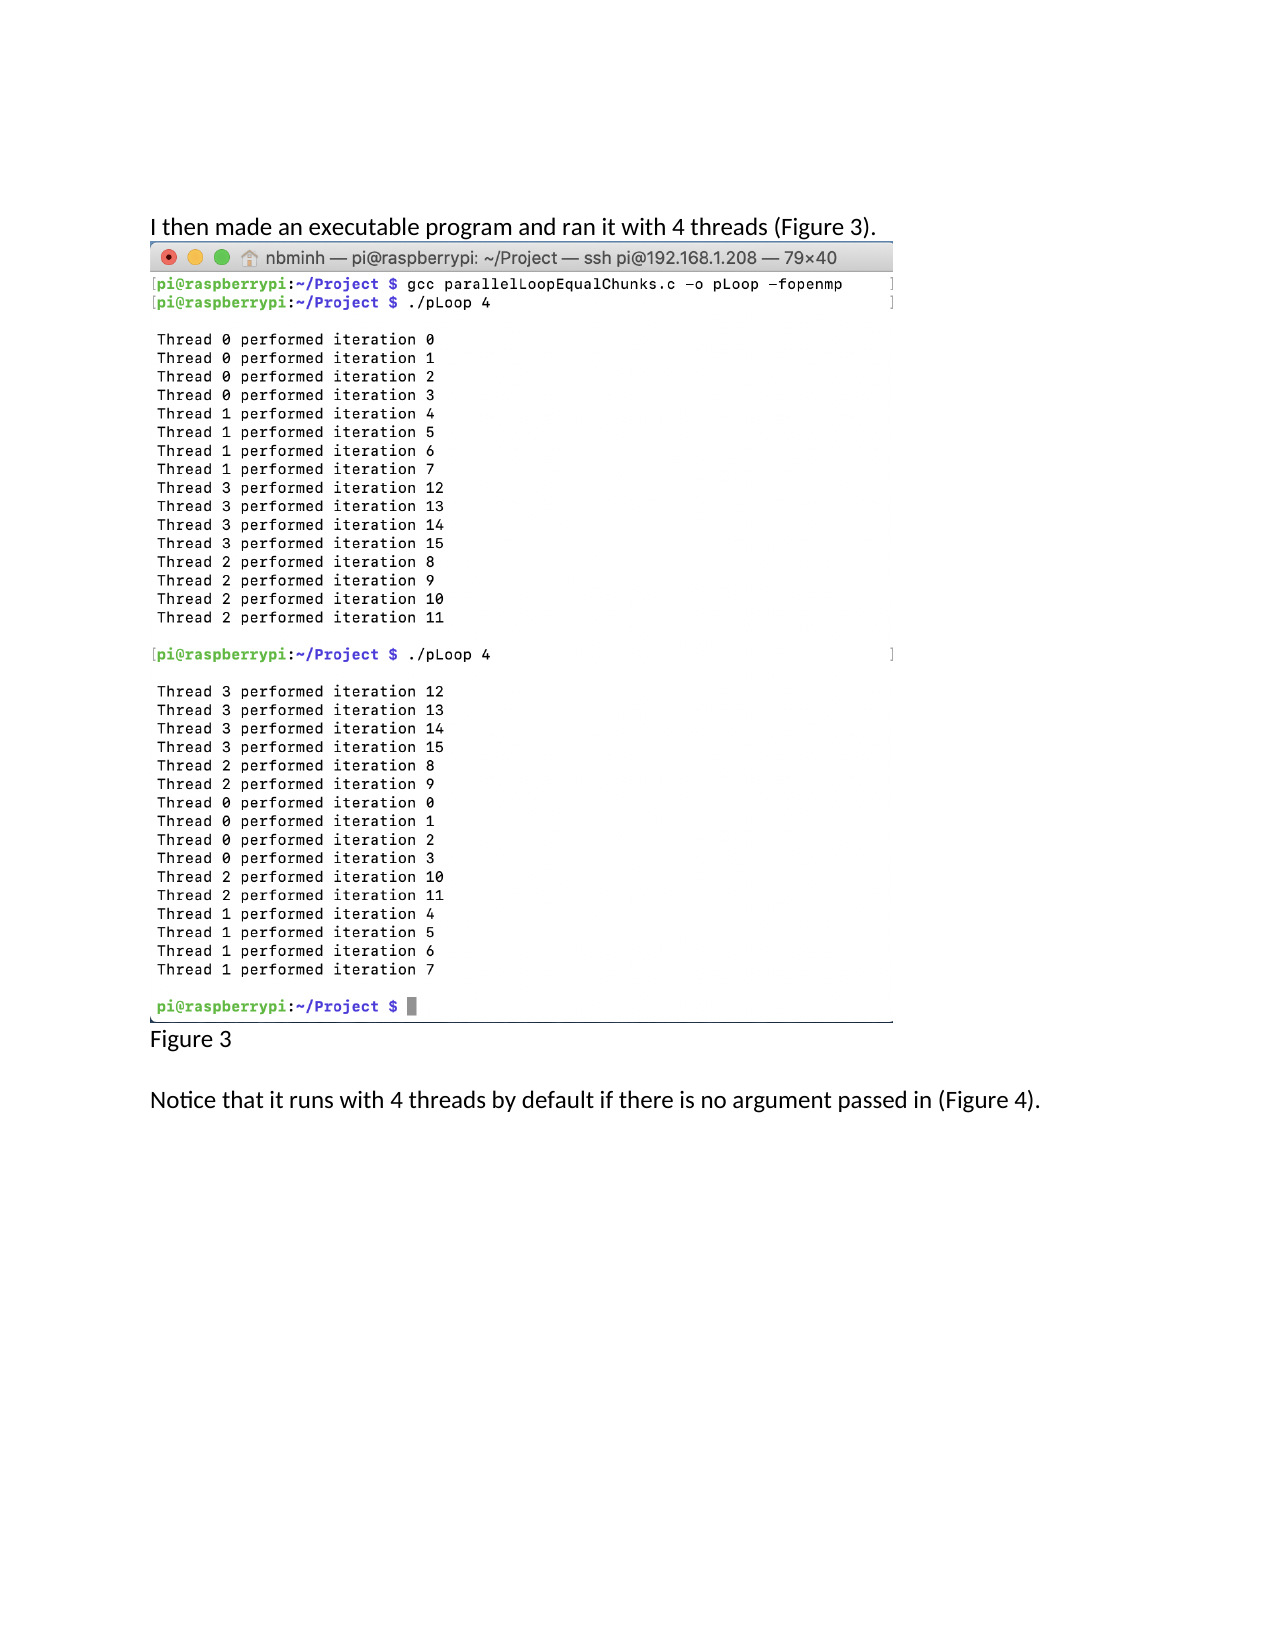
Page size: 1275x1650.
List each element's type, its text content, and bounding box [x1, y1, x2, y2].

picture [150, 241, 893, 1023]
text I then made an executable program and ran it with 4 threads (Figure 3). [150, 211, 1125, 242]
text Figure 3 [150, 1023, 1125, 1053]
text Notice that it runs with 4 threads by default if there is no argument passed in (Figure 4). [150, 1084, 1125, 1114]
